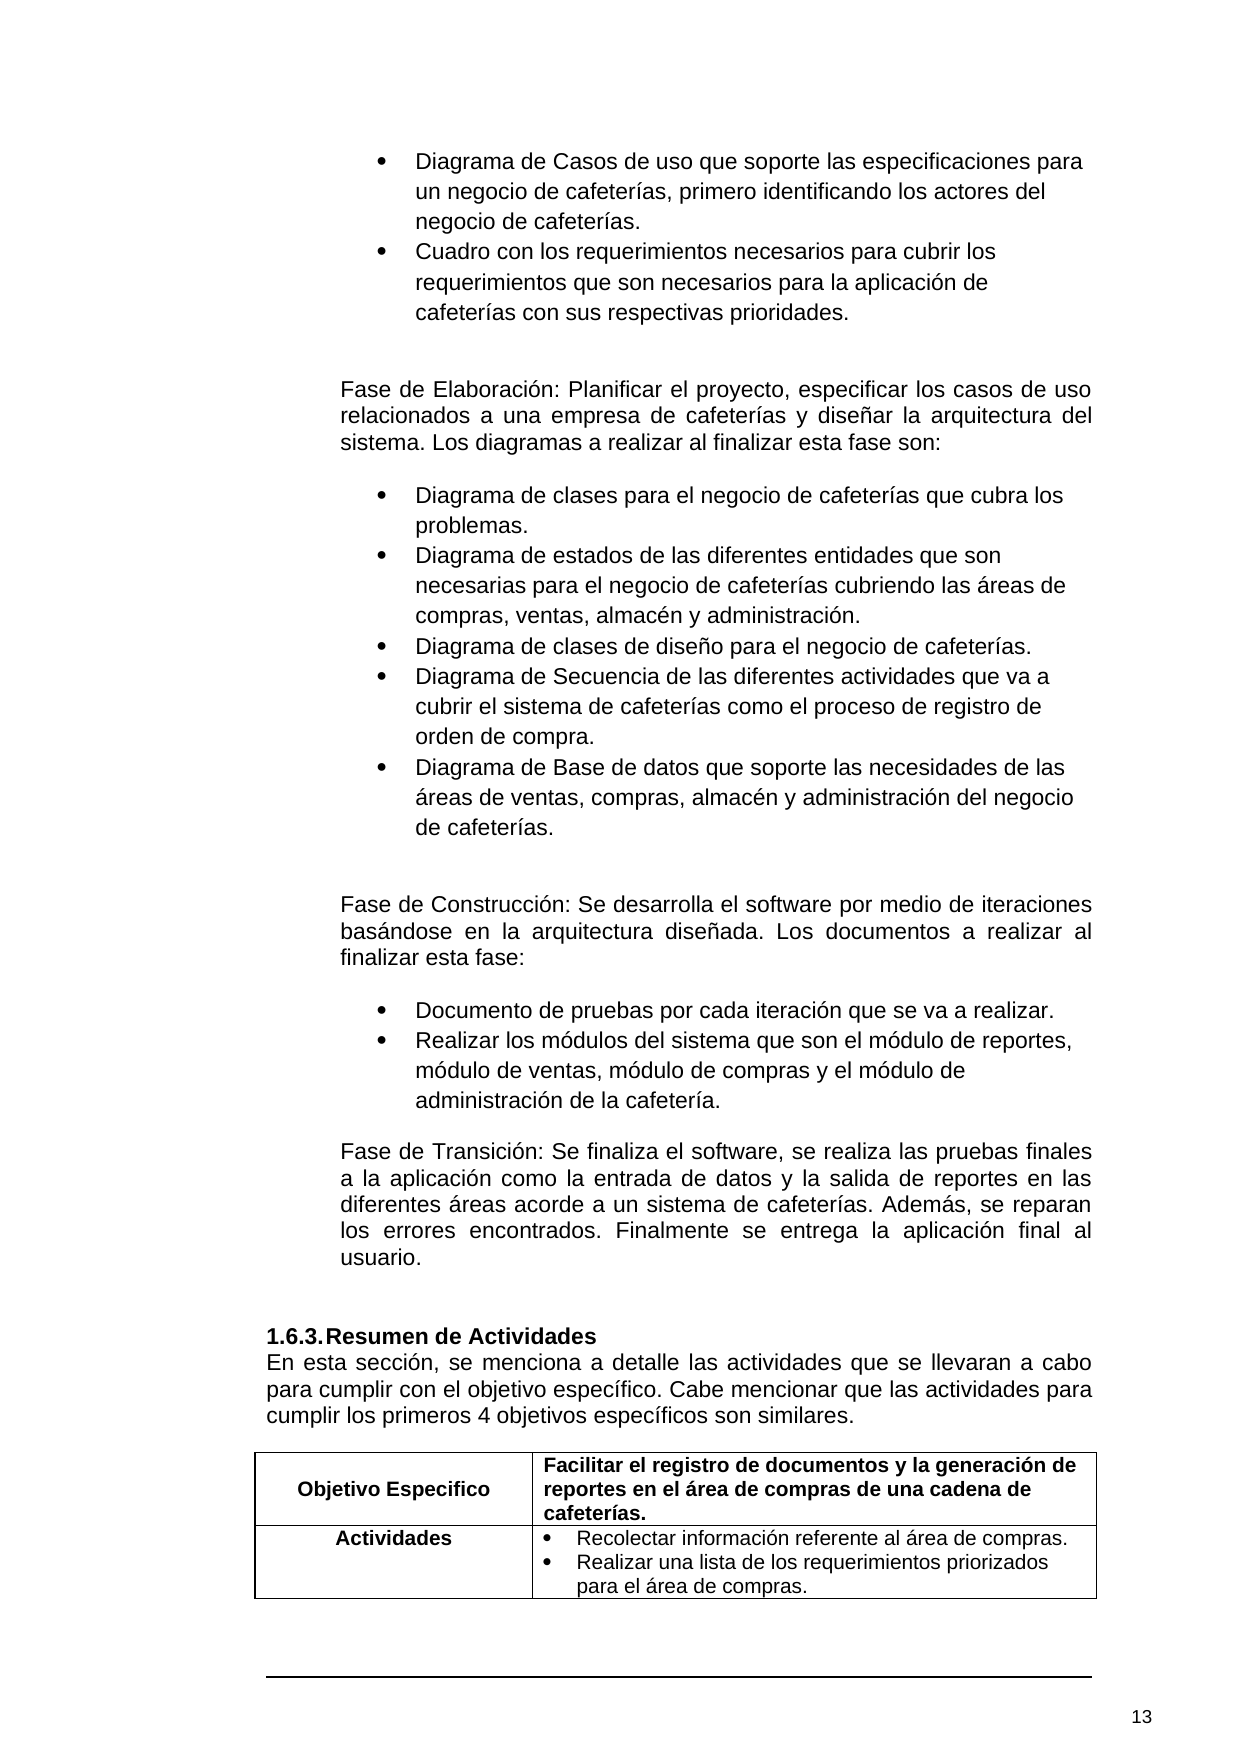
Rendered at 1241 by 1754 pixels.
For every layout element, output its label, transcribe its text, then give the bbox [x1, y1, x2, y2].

table_header [533, 1453, 1096, 1525]
list Diagrama de clases de diseño para el negocio de cafeterías. [378, 633, 1092, 659]
list Diagrama de Base de datos que soporte las necesidades de las áreas de ventas, compras, almacén y administración del negocio de cafeterías. [378, 753, 1092, 840]
text Fase de Construcción: Se desarrolla el software por medio de iteraciones basándose en la arquitectura diseñada. Los documentos a realizar al finalizar esta fase: [340, 891, 1092, 970]
list Realizar los módulos del sistema que son el módulo de reportes, módulo de ventas, módulo de compras y el módulo de administración de la cafetería. [378, 1027, 1092, 1114]
table_header Objetivo Especifico [256, 1453, 532, 1525]
list Diagrama de Secuencia de las diferentes actividades que va a cubrir el sistema de cafeterías como el proceso de registro de orden de compra. [378, 663, 1092, 749]
list Diagrama de Casos de uso que soporte las especificaciones para un negocio de cafeterías, primero identificando los actores del negocio de cafeterías. [378, 148, 1092, 234]
list Diagrama de clases para el negocio de cafeterías que cubra los problemas. [378, 482, 1092, 538]
table_cell Actividades [256, 1526, 532, 1598]
list Documento de pruebas por cada iteración que se va a realizar. [378, 997, 1092, 1023]
subtitle Resumen de Actividades [266, 1323, 1092, 1349]
list Diagrama de estados de las diferentes entidades que son necesarias para el negocio de cafeterías cubriendo las áreas de compras, ventas, almacén y administración. [378, 542, 1092, 629]
text Fase de Elaboración: Planificar el proyecto, especificar los casos de uso relacionados a una empresa de cafeterías y diseñar la arquitectura del sistema. Los diagramas a realizar al finalizar esta fase son: [340, 376, 1092, 455]
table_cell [533, 1526, 1096, 1598]
list Cuadro con los requerimientos necesarios para cubrir los requerimientos que son necesarios para la aplicación de cafeterías con sus respectivas prioridades. [378, 238, 1092, 325]
text Fase de Transición: Se finaliza el software, se realiza las pruebas finales a la aplicación como la entrada de datos y la salida de reportes en las diferentes áreas acorde a un sistema de cafeterías. Además, se reparan los errores encontrados. Finalmente se entrega la aplicación final al usuario. [340, 1138, 1092, 1270]
